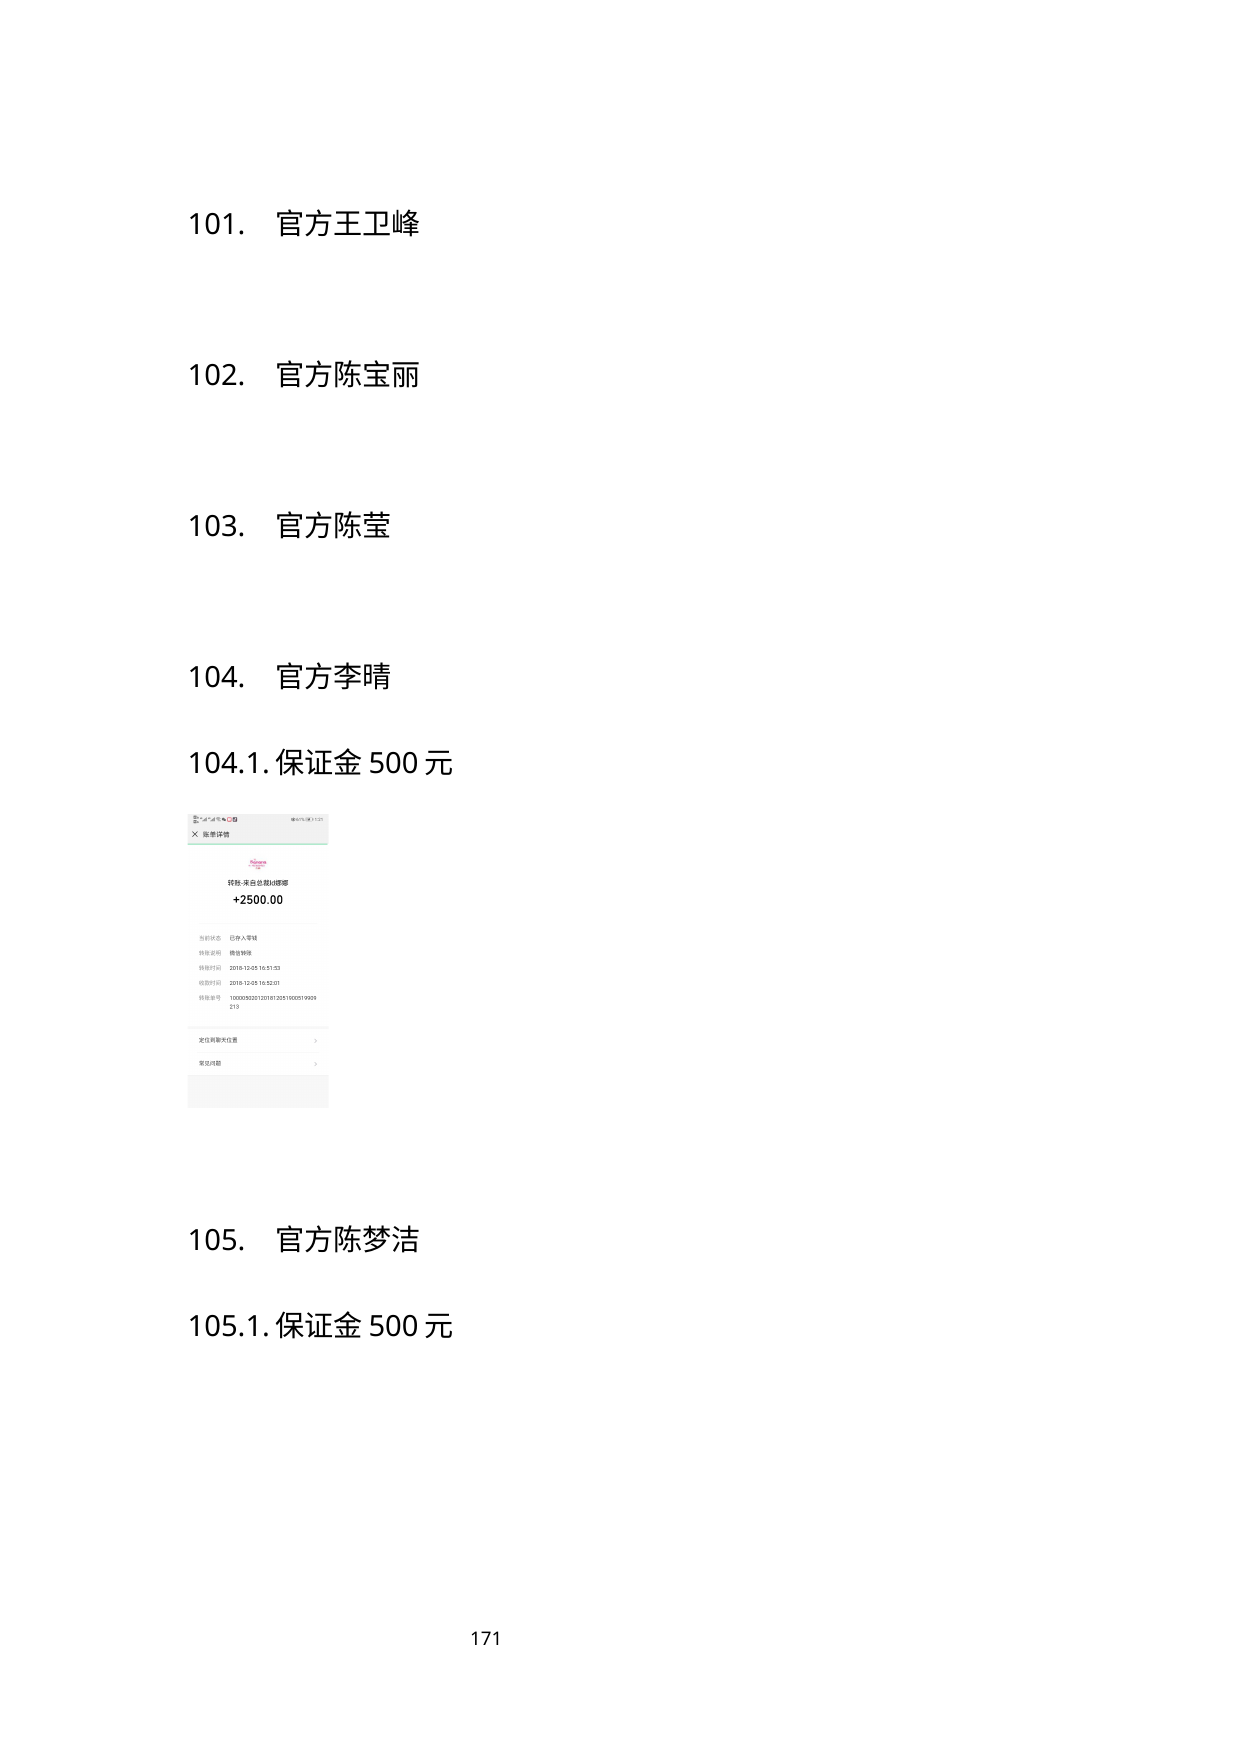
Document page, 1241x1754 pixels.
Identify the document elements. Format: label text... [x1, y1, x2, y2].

subtitle 官方陈莹 [187, 491, 1053, 556]
picture [187, 814, 329, 1108]
subtitle 官方李晴 [187, 642, 1053, 707]
subtitle 官方王卫峰 [187, 189, 1053, 254]
subtitle 保证金500元 [187, 1291, 1053, 1356]
subtitle 官方陈梦洁 [187, 1205, 1053, 1270]
subtitle 保证金500元 [187, 729, 1053, 794]
subtitle 官方陈宝丽 [187, 340, 1053, 405]
